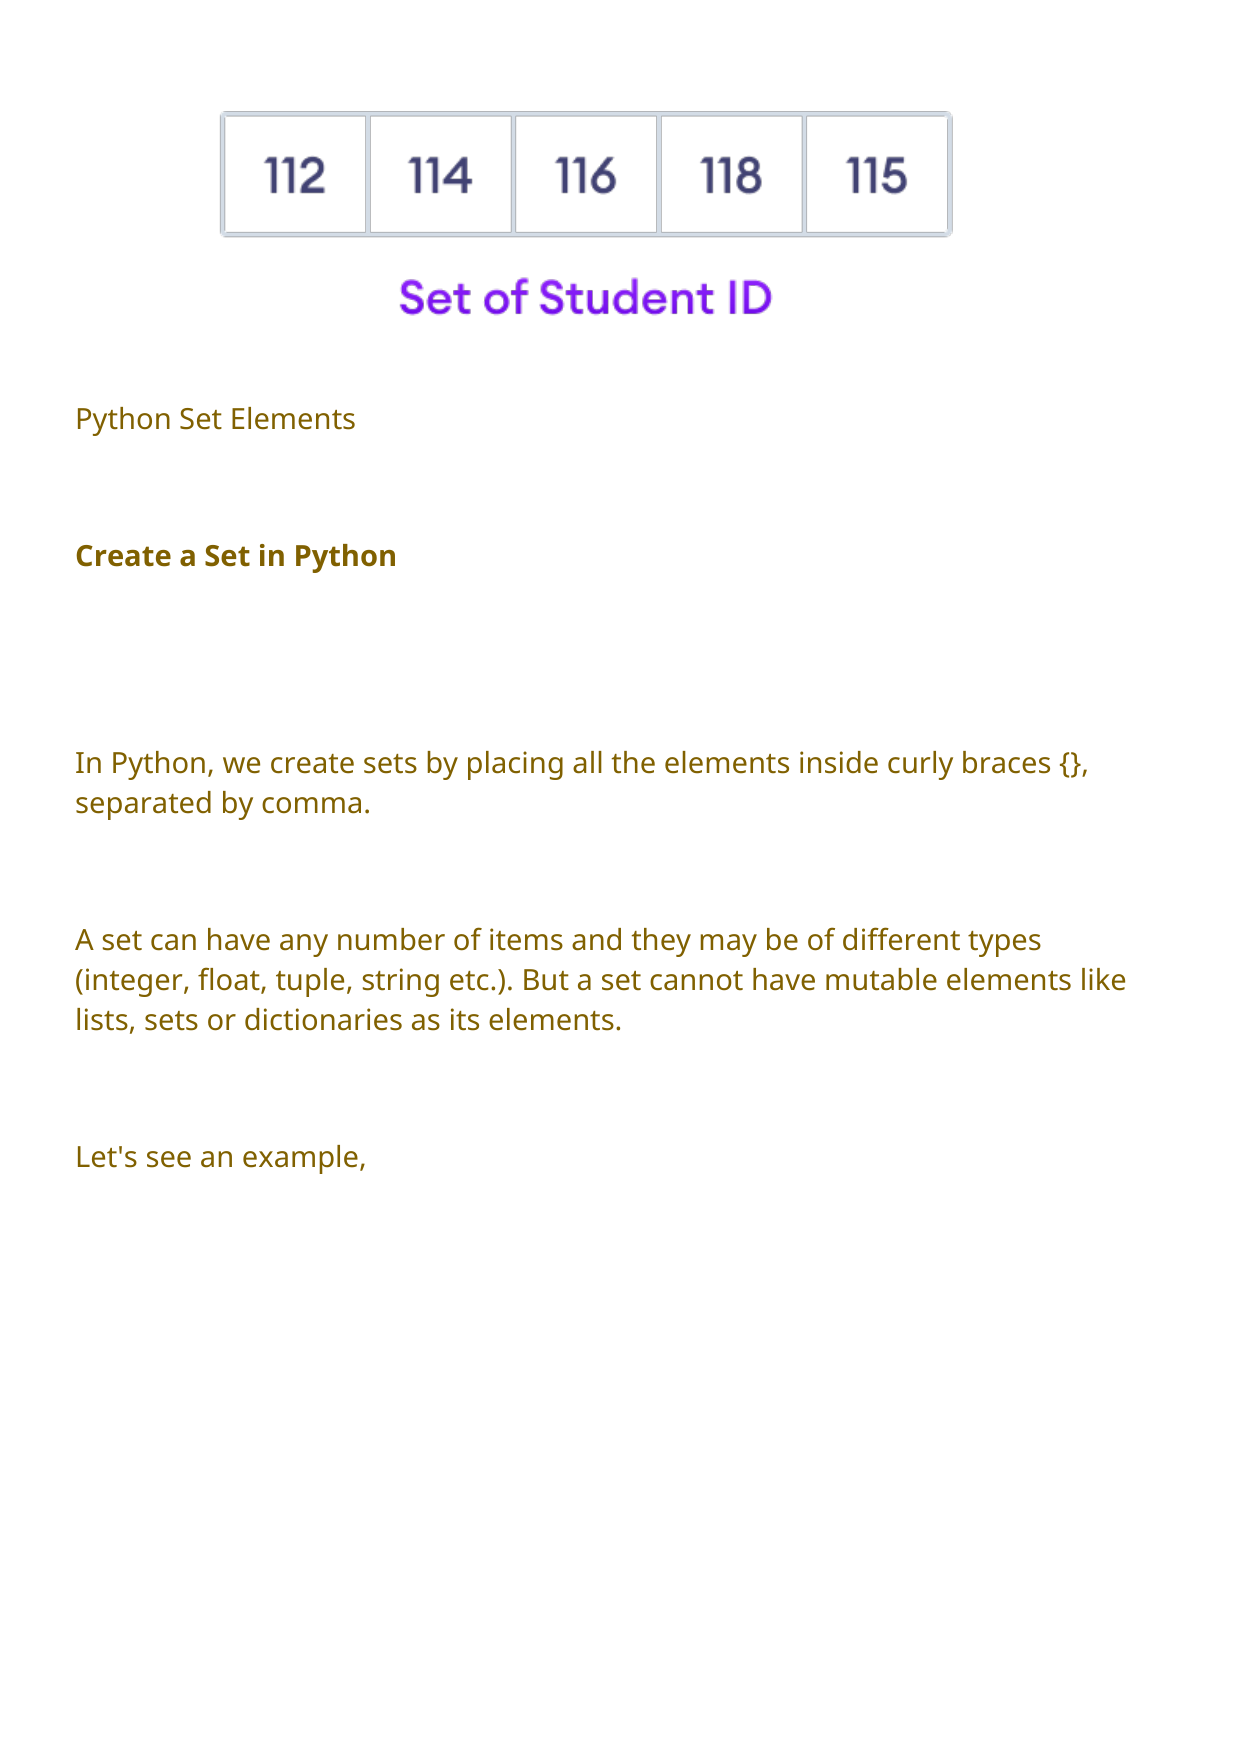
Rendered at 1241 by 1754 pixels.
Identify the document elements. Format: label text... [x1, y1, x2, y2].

text In Python, we create sets by placing all the elements inside curly braces {}, separated by comma. [75, 742, 1165, 822]
text A set can have any number of items and they may be of different types (integer, float, tuple, string etc.). But a set cannot have mutable elements like lists, sets or dictionaries as its elements. [75, 919, 1165, 1039]
text Python Set Elements [75, 398, 1165, 438]
picture [75, 75, 1098, 369]
subtitle Create a Set in Python [75, 536, 1165, 575]
text Let's see an example, [75, 1137, 1165, 1176]
